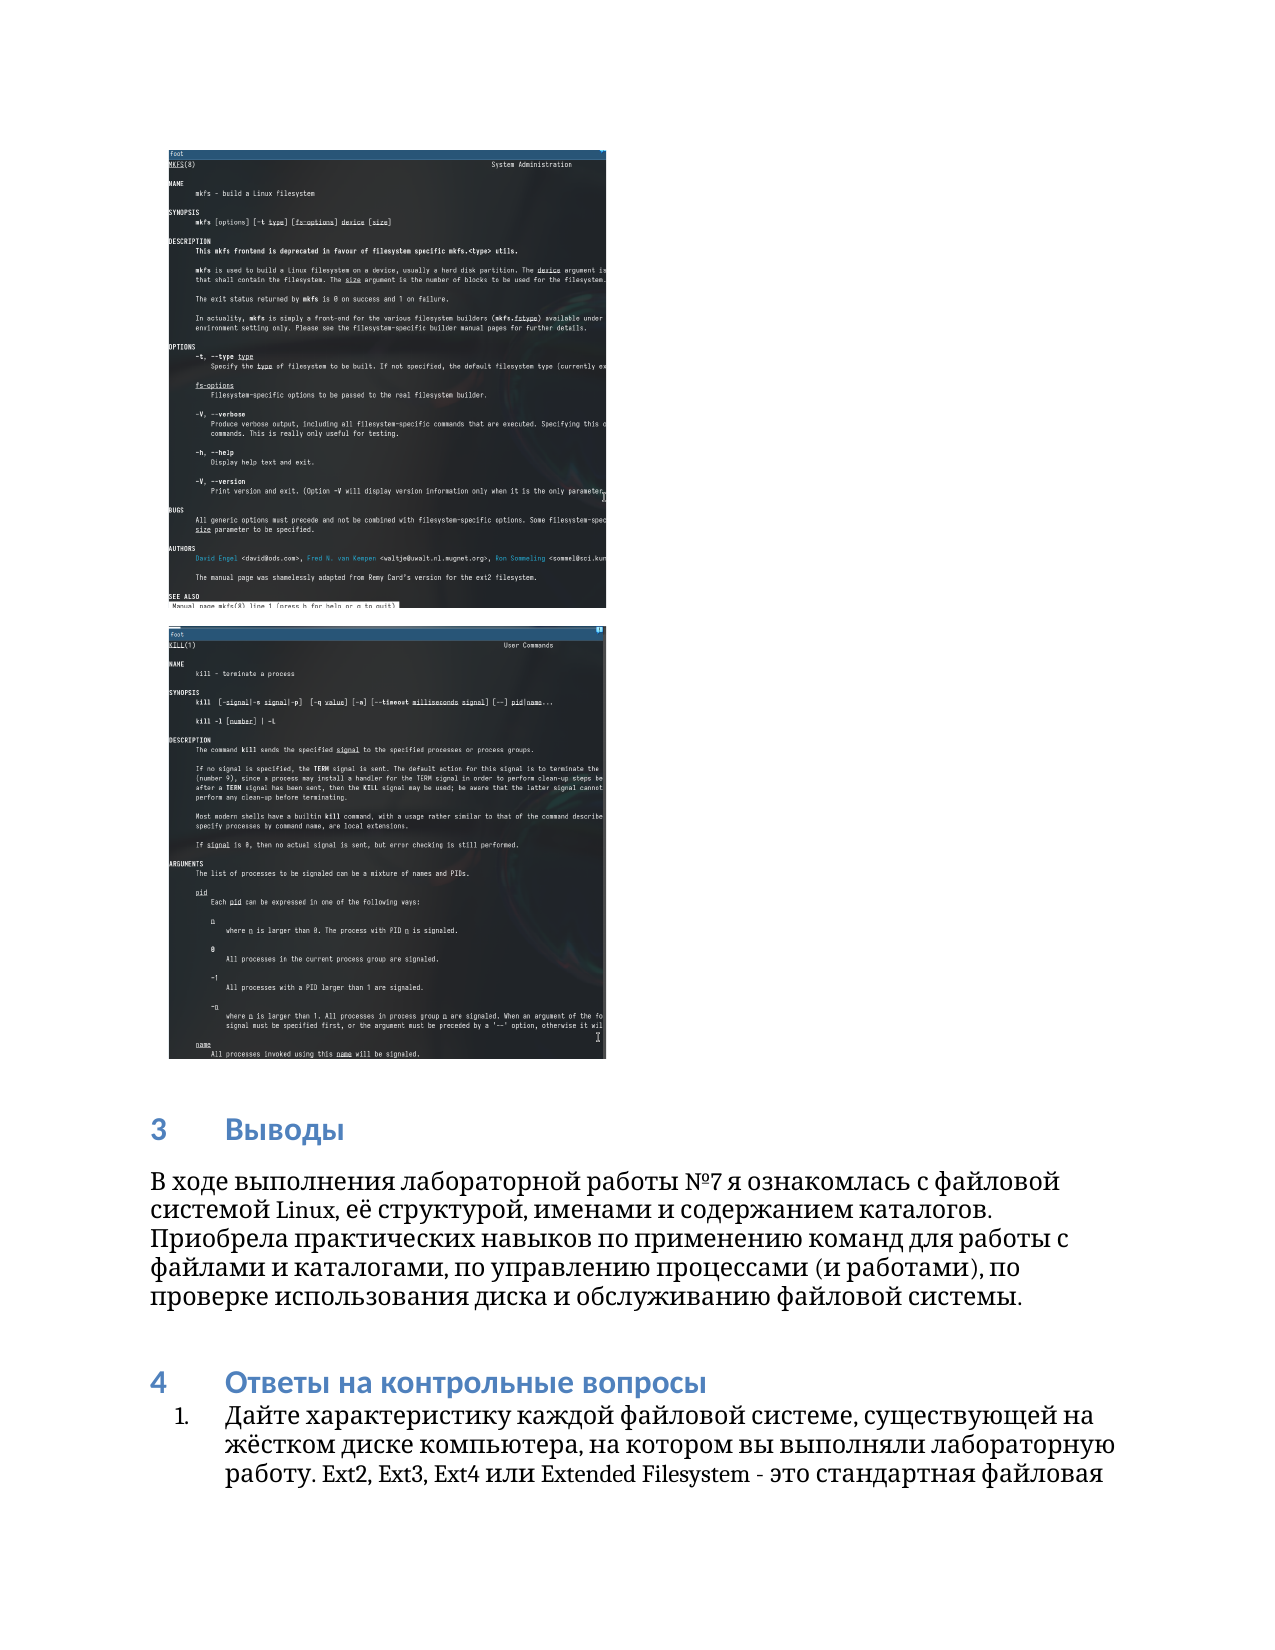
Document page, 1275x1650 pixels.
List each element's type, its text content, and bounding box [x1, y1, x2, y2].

subtitle 3 Выводы [150, 1108, 1125, 1149]
picture [168, 150, 607, 608]
text В ходе выполнения лабораторной работы №7 я ознакомлась с файловой системой Linux, её структурой, именами и содержанием каталогов. Приобрела практических навыков по применению команд для работы с файлами и каталогами, по управлению процессами (и работами), по проверке использования диска и обслуживанию файловой системы. [150, 1168, 1125, 1311]
subtitle 4 Ответы на контрольные вопросы [150, 1361, 1125, 1402]
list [175, 1402, 1125, 1488]
picture [168, 626, 607, 1059]
